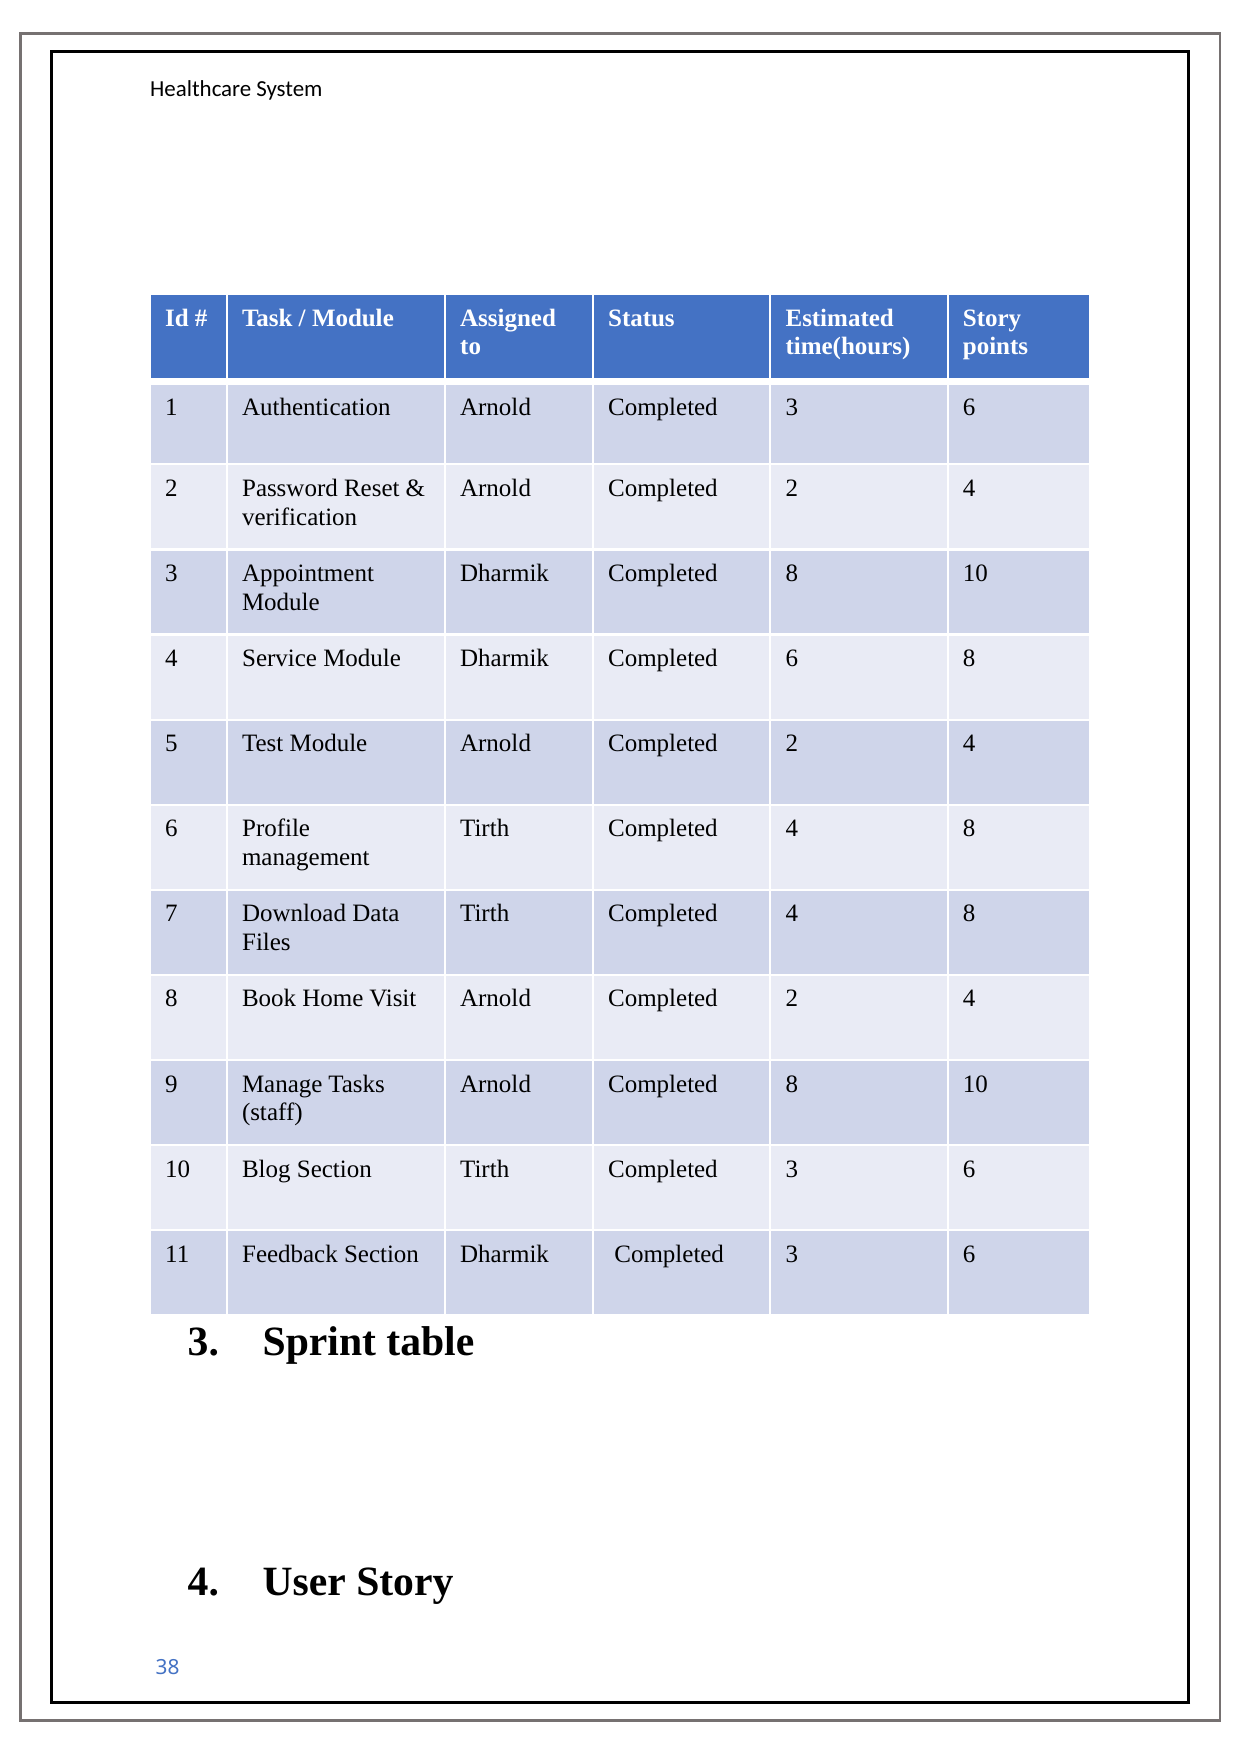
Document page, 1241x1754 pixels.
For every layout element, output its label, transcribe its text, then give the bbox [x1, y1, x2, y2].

table_cell 2 [771, 721, 947, 804]
table_cell 6 [949, 385, 1089, 463]
table_cell Completed [594, 551, 769, 633]
list User Story [187, 1556, 1090, 1604]
table_cell Arnold [446, 385, 592, 463]
table_cell Completed [594, 1231, 769, 1314]
table_cell 4 [949, 721, 1089, 804]
table_cell Appointment Module [228, 551, 444, 633]
table_cell Completed [594, 806, 769, 889]
table_cell Completed [594, 976, 769, 1059]
table_cell Dharmik [446, 1231, 592, 1314]
table_cell Completed [594, 465, 769, 548]
table_cell Tirth [446, 806, 592, 889]
table_cell Completed [594, 1061, 769, 1144]
table_cell 8 [949, 806, 1089, 889]
table_cell 3 [771, 1231, 947, 1314]
table_cell Authentication [228, 385, 444, 463]
table_cell Arnold [446, 721, 592, 804]
table_cell 8 [771, 551, 947, 633]
table_cell 11 [151, 1231, 226, 1314]
table_cell Completed [594, 385, 769, 463]
table_cell 4 [771, 891, 947, 974]
table_cell Test Module [228, 721, 444, 804]
table_cell 6 [771, 636, 947, 719]
table_cell Arnold [446, 1061, 592, 1144]
table_cell Download Data Files [228, 891, 444, 974]
table_cell Arnold [446, 465, 592, 548]
table_cell 8 [151, 976, 226, 1059]
table_cell Dharmik [446, 551, 592, 633]
table_cell 3 [771, 1146, 947, 1229]
table_cell 8 [949, 891, 1089, 974]
table_header Id # [151, 295, 226, 378]
table_cell Dharmik [446, 636, 592, 719]
table_cell Completed [594, 636, 769, 719]
table_cell Blog Section [228, 1146, 444, 1229]
table_cell 2 [771, 465, 947, 548]
table_cell Manage Tasks (staff) [228, 1061, 444, 1144]
table_cell 10 [949, 1061, 1089, 1144]
table_cell Feedback Section [228, 1231, 444, 1314]
table_cell Tirth [446, 891, 592, 974]
table_header Task / Module [228, 295, 444, 378]
table_cell 9 [151, 1061, 226, 1144]
table_cell 5 [151, 721, 226, 804]
list Sprint table [187, 1316, 1090, 1364]
table_cell 7 [151, 891, 226, 974]
table_cell 8 [949, 636, 1089, 719]
table_cell 4 [949, 465, 1089, 548]
table_cell Arnold [446, 976, 592, 1059]
table_cell 10 [151, 1146, 226, 1229]
table_cell Service Module [228, 636, 444, 719]
table_cell 4 [949, 976, 1089, 1059]
table_cell 4 [771, 806, 947, 889]
table_cell 6 [151, 806, 226, 889]
table_cell 1 [151, 385, 226, 463]
table_cell Completed [594, 1146, 769, 1229]
table_cell Completed [594, 721, 769, 804]
table_header Story points [949, 295, 1089, 378]
table_cell 3 [771, 385, 947, 463]
table_cell Profile management [228, 806, 444, 889]
table_header Assigned to [446, 295, 592, 378]
table_cell 2 [771, 976, 947, 1059]
table_header Status [594, 295, 769, 378]
table_cell Tirth [446, 1146, 592, 1229]
table_cell 6 [949, 1146, 1089, 1229]
table_cell 10 [949, 551, 1089, 633]
table_cell 6 [949, 1231, 1089, 1314]
table_cell 3 [151, 551, 226, 633]
table_cell 8 [771, 1061, 947, 1144]
table_cell Password Reset & verification [228, 465, 444, 548]
table_cell 4 [151, 636, 226, 719]
table_cell 2 [151, 465, 226, 548]
table_header Estimated time(hours) [771, 295, 947, 378]
table_cell Completed [594, 891, 769, 974]
table_cell Book Home Visit [228, 976, 444, 1059]
